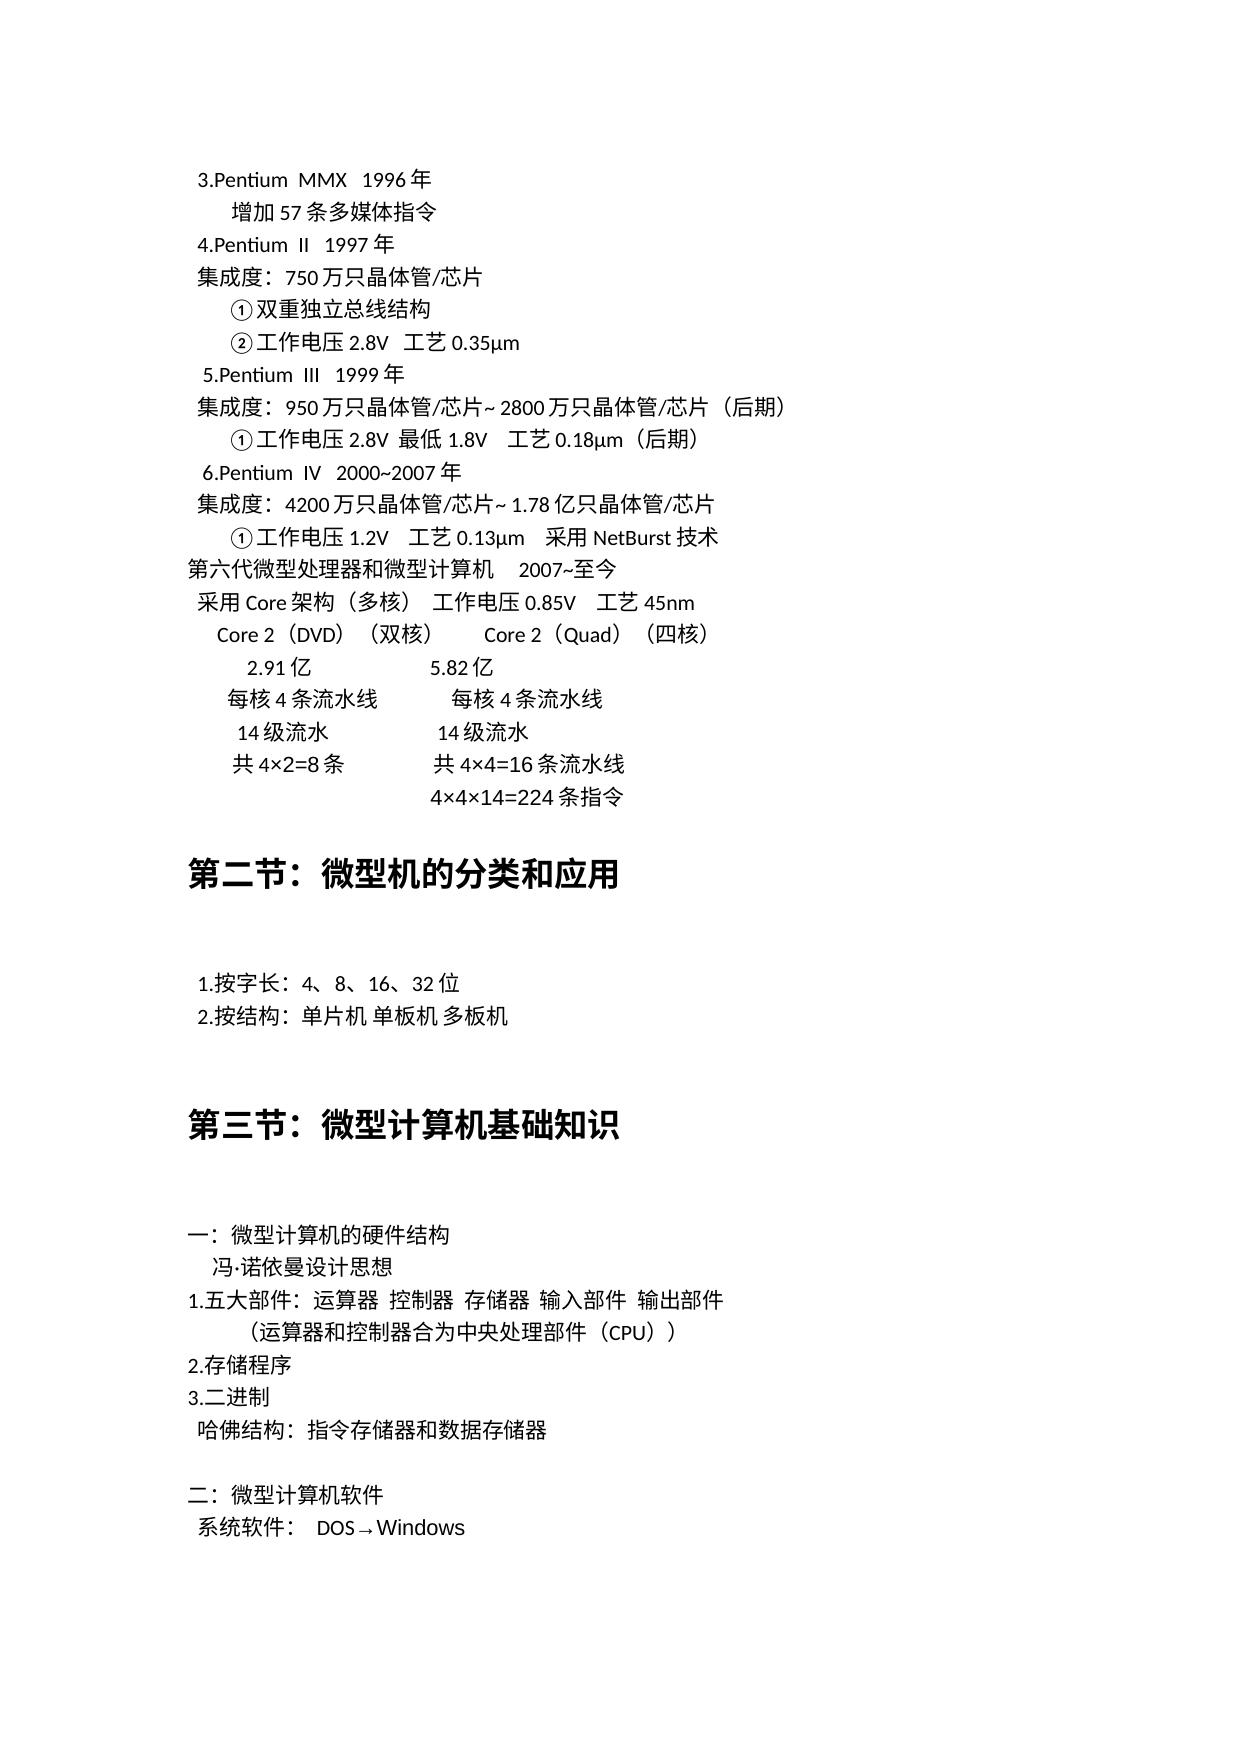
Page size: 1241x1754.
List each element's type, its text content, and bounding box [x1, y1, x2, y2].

list ①工作电压 1.2V 工艺0.13μm 采用NetBurst技术 [187, 519, 1053, 552]
list ①双重独立总线结构 [187, 292, 1053, 324]
list 每核4条流水线 每核4条流水线 [187, 682, 1053, 714]
subtitle ：微型计算机基础知识 [187, 1090, 1053, 1155]
list 集成度：750万只晶体管/芯片 [187, 259, 1053, 292]
list ②工作电压 2.8V 工艺0.35μm [187, 324, 1053, 357]
list 五大部件：运算器 控制器 存储器 输入部件 输出部件 [187, 1282, 1053, 1315]
list 集成度：950万只晶体管/芯片~ 2800万只晶体管/芯片（后期） [187, 389, 1053, 422]
list 冯·诺依曼设计思想 [187, 1250, 1053, 1282]
list 2.91亿 5.82亿 [187, 649, 1053, 682]
list 1.按字长：4、8、16、32位 [187, 966, 1053, 998]
list 采用Core架构（多核） 工作电压 0.85V 工艺45nm [187, 584, 1053, 617]
list 哈佛结构：指令存储器和数据存储器 [187, 1412, 1053, 1445]
list 系统软件： DOS→Windows [187, 1510, 1053, 1542]
list （运算器和控制器合为中央处理部件（CPU）） [187, 1315, 1053, 1347]
list 增加57条多媒体指令 [187, 194, 1053, 227]
list 6.Pentium IV 2000~2007年 [187, 454, 1053, 487]
list 集成度：4200万只晶体管/芯片~ 1.78亿只晶体管/芯片 [187, 487, 1053, 519]
list 14级流水 14级流水 [187, 714, 1053, 747]
list 第六代微型处理器和微型计算机 2007~至今 [187, 552, 1053, 584]
list 二进制 [187, 1380, 1053, 1412]
list Core 2（DVD）（双核） Core 2（Quad）（四核） [187, 617, 1053, 649]
list 3.Pentium MMX 1996年 [187, 162, 1053, 194]
list 一：微型计算机的硬件结构 [187, 1217, 1053, 1250]
list 4×4×14=224条指令 [187, 779, 1053, 812]
list 4.Pentium II 1997年 [187, 227, 1053, 259]
list 共4×2=8条 共4×4=16条流水线 [187, 747, 1053, 779]
list 5.Pentium III 1999年 [187, 357, 1053, 389]
list 存储程序 [187, 1347, 1053, 1380]
list 二：微型计算机软件 [187, 1477, 1053, 1510]
list ①工作电压 2.8V 最低 1.8V 工艺0.18μm（后期） [187, 422, 1053, 454]
list 2.按结构：单片机 单板机 多板机 [187, 998, 1053, 1031]
subtitle ：微型机的分类和应用 [187, 839, 1053, 904]
